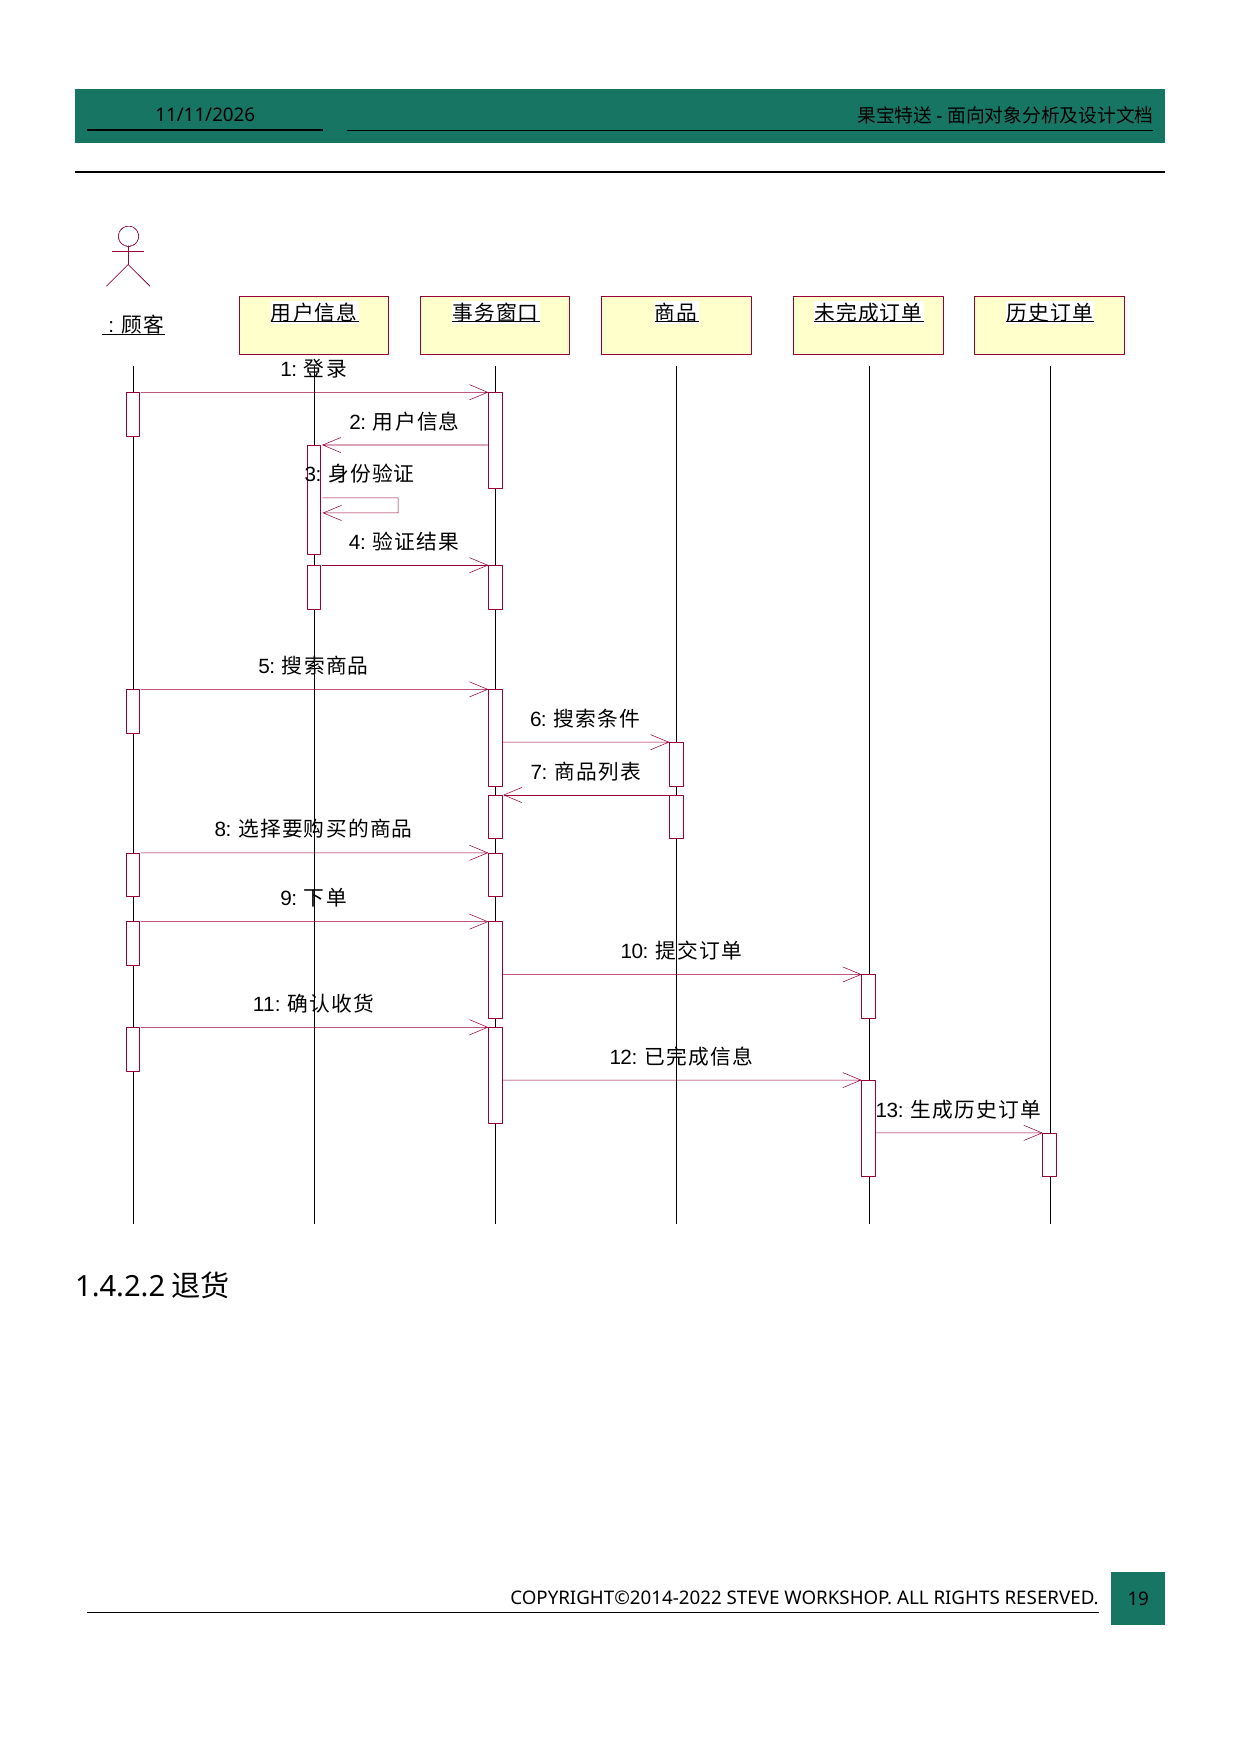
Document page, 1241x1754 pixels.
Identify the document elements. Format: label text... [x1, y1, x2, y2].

text 1.4.2.2退货 [75, 1262, 1165, 1304]
